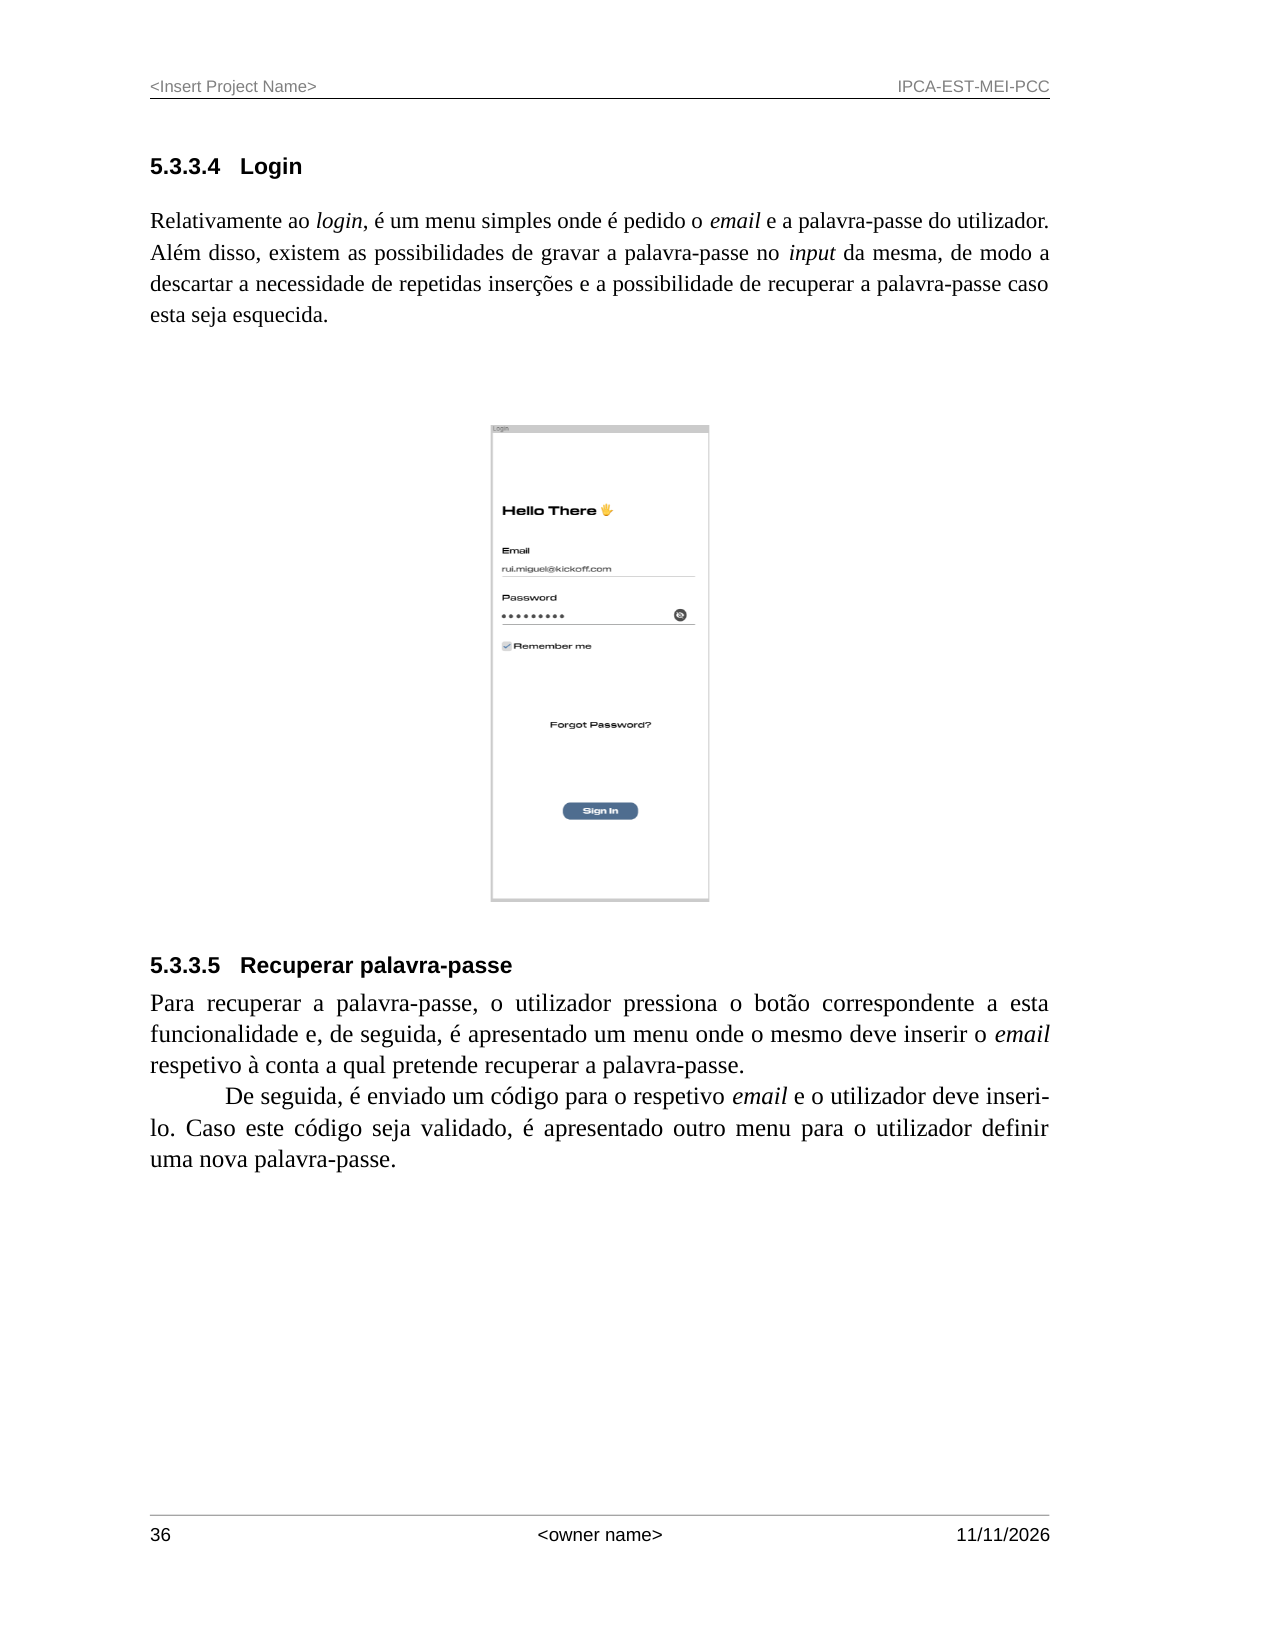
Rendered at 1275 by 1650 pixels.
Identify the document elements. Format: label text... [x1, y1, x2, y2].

text De seguida, é enviado um código para o respetivo email e o utilizador deve inseri-lo. Caso este código seja validado, é apresentado outro menu para o utilizador definir uma nova palavra-passe. [150, 1079, 1050, 1173]
text Relativamente ao login, é um menu simples onde é pedido o email e a palavra-passe do utilizador. Além disso, existem as possibilidades de gravar a palavra-passe no input da mesma, de modo a descartar a necessidade de repetidas inserções e a possibilidade de recuperar a palavra-passe caso esta seja esquecida. [150, 203, 1050, 328]
picture [490, 425, 710, 902]
subtitle Recuperar palavra-passe [150, 950, 1050, 979]
subtitle Login [150, 151, 1050, 180]
text Para recuperar a palavra-passe, o utilizador pressiona o botão correspondente a esta funcionalidade e, de seguida, é apresentado um menu onde o mesmo deve inserir o email respetivo à conta a qual pretende recuperar a palavra-passe. [150, 985, 1050, 1079]
